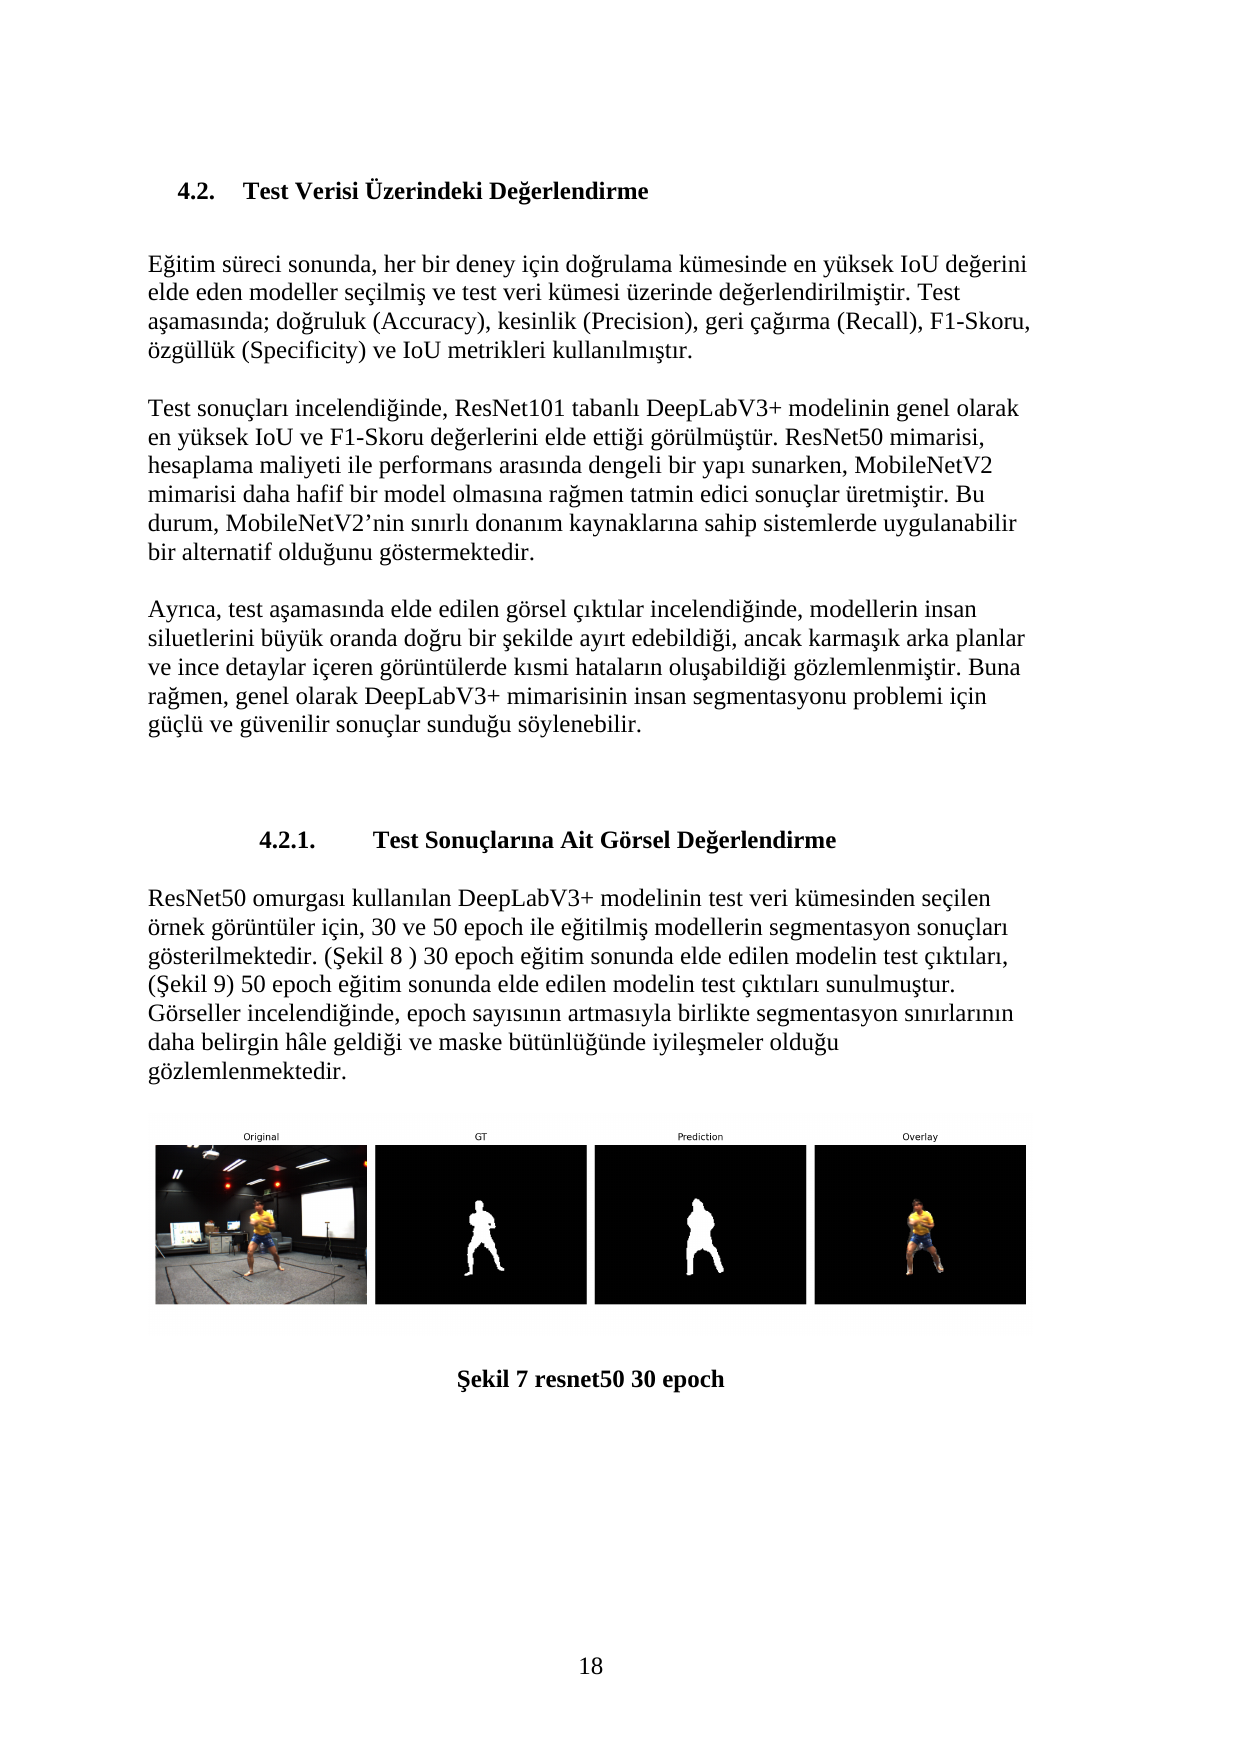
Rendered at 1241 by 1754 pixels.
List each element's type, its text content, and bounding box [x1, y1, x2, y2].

text ResNet50 omurgası kullanılan DeepLabV3+ modelinin test veri kümesinden seçilen örnek görüntüler için, 30 ve 50 epoch ile eğitilmiş modellerin segmentasyon sonuçları gösterilmektedir. (Şekil 8 ) 30 epoch eğitim sonunda elde edilen modelin test çıktıları, (Şekil 9) 50 epoch eğitim sonunda elde edilen modelin test çıktıları sunulmuştur. Görseller incelendiğinde, epoch sayısının artmasıyla birlikte segmentasyon sınırlarının daha belirgin hâle geldiği ve maske bütünlüğünde iyileşmeler olduğu gözlemlenmektedir. [148, 883, 1033, 1084]
list Test Sonuçlarına Ait Görsel Değerlendirme [259, 825, 1033, 854]
text Eğitim süreci sonunda, her bir deney için doğrulama kümesinde en yüksek IoU değerini elde eden modeller seçilmiş ve test veri kümesi üzerinde değerlendirilmiştir. Test aşamasında; doğruluk (Accuracy), kesinlik (Precision), geri çağırma (Recall), F1-Skoru, özgüllük (Specificity) ve IoU metrikleri kullanılmıştır. [148, 249, 1033, 364]
picture [147, 1113, 1034, 1336]
text Test sonuçları incelendiğinde, ResNet101 tabanlı DeepLabV3+ modelinin genel olarak en yüksek IoU ve F1-Skoru değerlerini elde ettiği görülmüştür. ResNet50 mimarisi, hesaplama maliyeti ile performans arasında dengeli bir yapı sunarken, MobileNetV2 mimarisi daha hafif bir model olmasına rağmen tatmin edici sonuçlar üretmiştir. Bu durum, MobileNetV2’nin sınırlı donanım kaynaklarına sahip sistemlerde uygulanabilir bir alternatif olduğunu göstermektedir. [148, 393, 1033, 565]
text Ayrıca, test aşamasında elde edilen görsel çıktılar incelendiğinde, modellerin insan siluetlerini büyük oranda doğru bir şekilde ayırt edebildiği, ancak karmaşık arka planlar ve ince detaylar içeren görüntülerde kısmi hataların oluşabildiği gözlemlenmiştir. Buna rağmen, genel olarak DeepLabV3+ mimarisinin insan segmentasyonu problemi için güçlü ve güvenilir sonuçlar sunduğu söylenebilir. [148, 594, 1033, 738]
subtitle Test Verisi Üzerindeki Değerlendirme [177, 176, 1033, 205]
